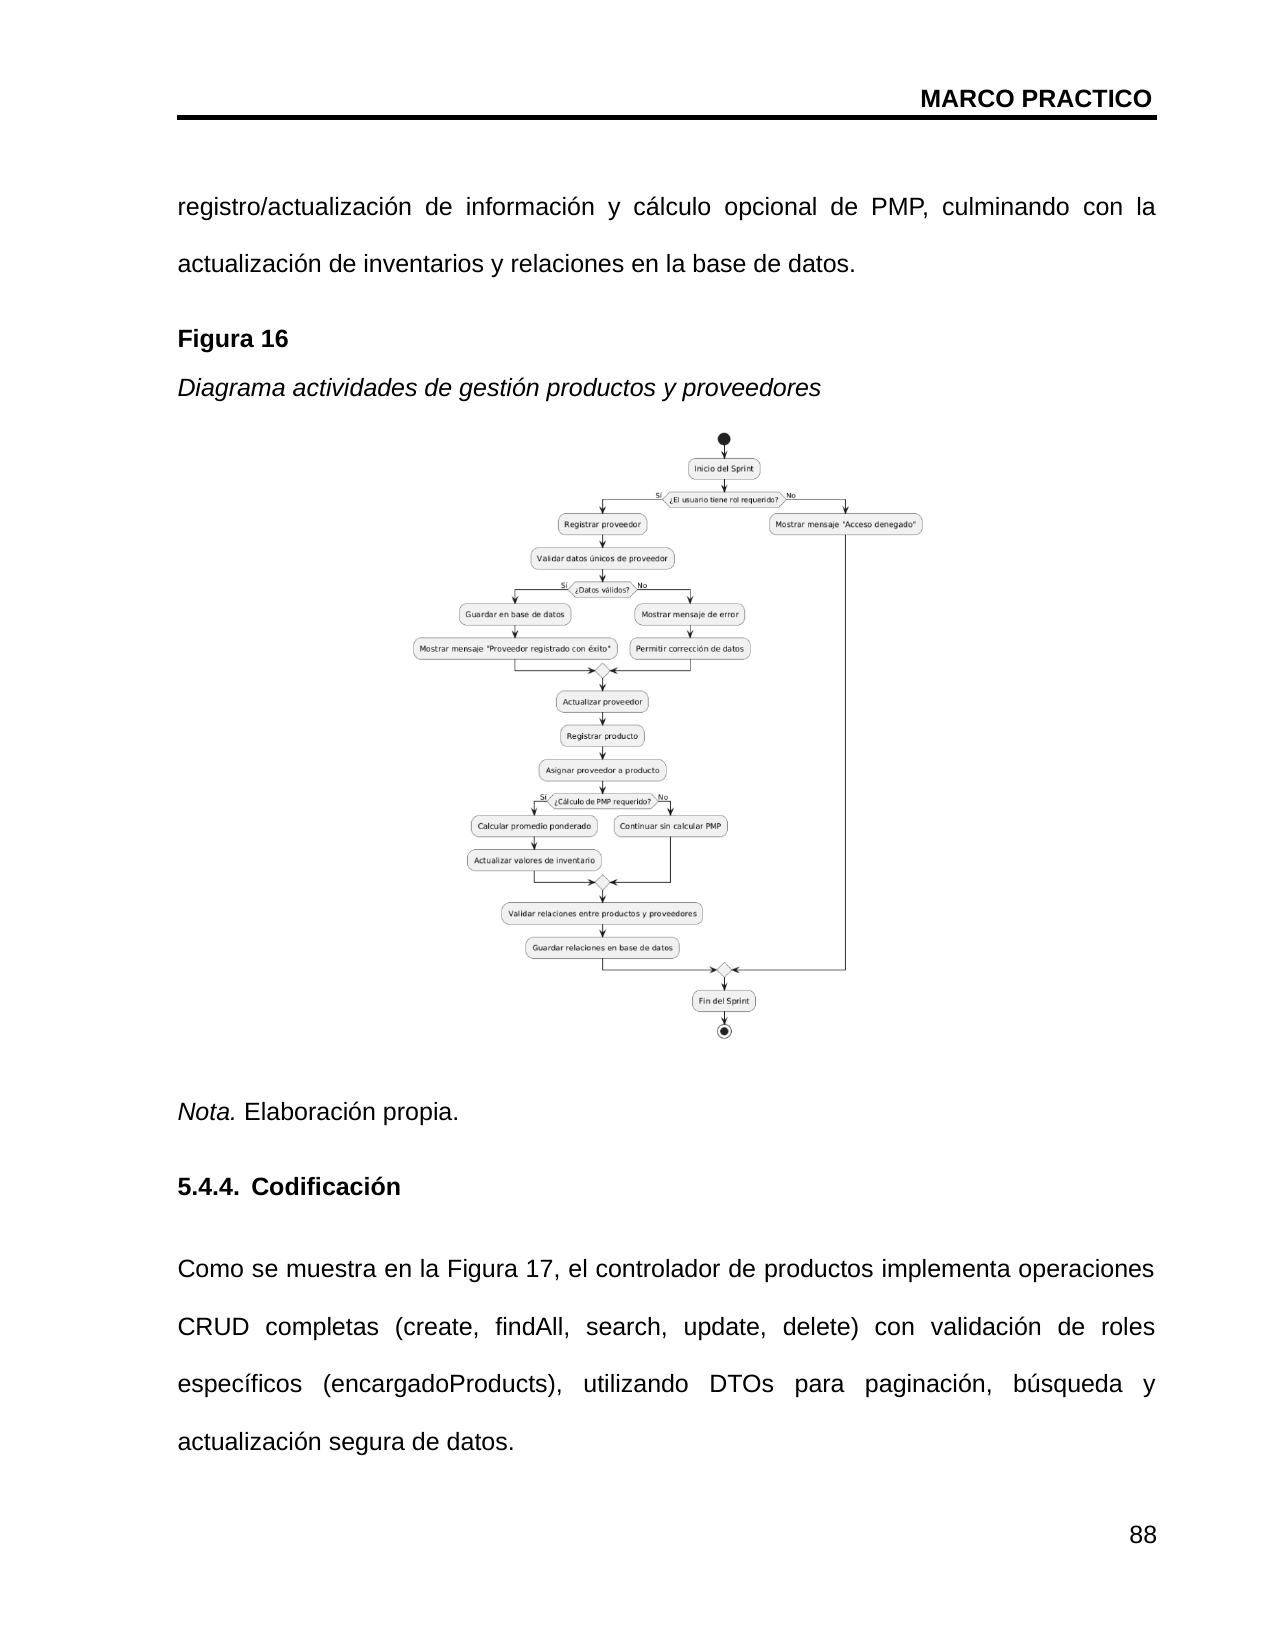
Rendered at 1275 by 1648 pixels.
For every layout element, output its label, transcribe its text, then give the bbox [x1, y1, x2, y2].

text Diagrama actividades de gestión productos y proveedores [177, 373, 1157, 402]
text Como se muestra en la Figura 17, el controlador de productos implementa operaciones CRUD completas (create, findAll, search, update, delete) con validación de roles específicos (encargadoProducts), utilizando DTOs para paginación, búsqueda y actualización segura de datos. [177, 1254, 1157, 1455]
subtitle Codificación [177, 1171, 1157, 1200]
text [177, 192, 1157, 278]
text Nota. Elaboración propia. [177, 1097, 1157, 1126]
picture [406, 427, 928, 1044]
